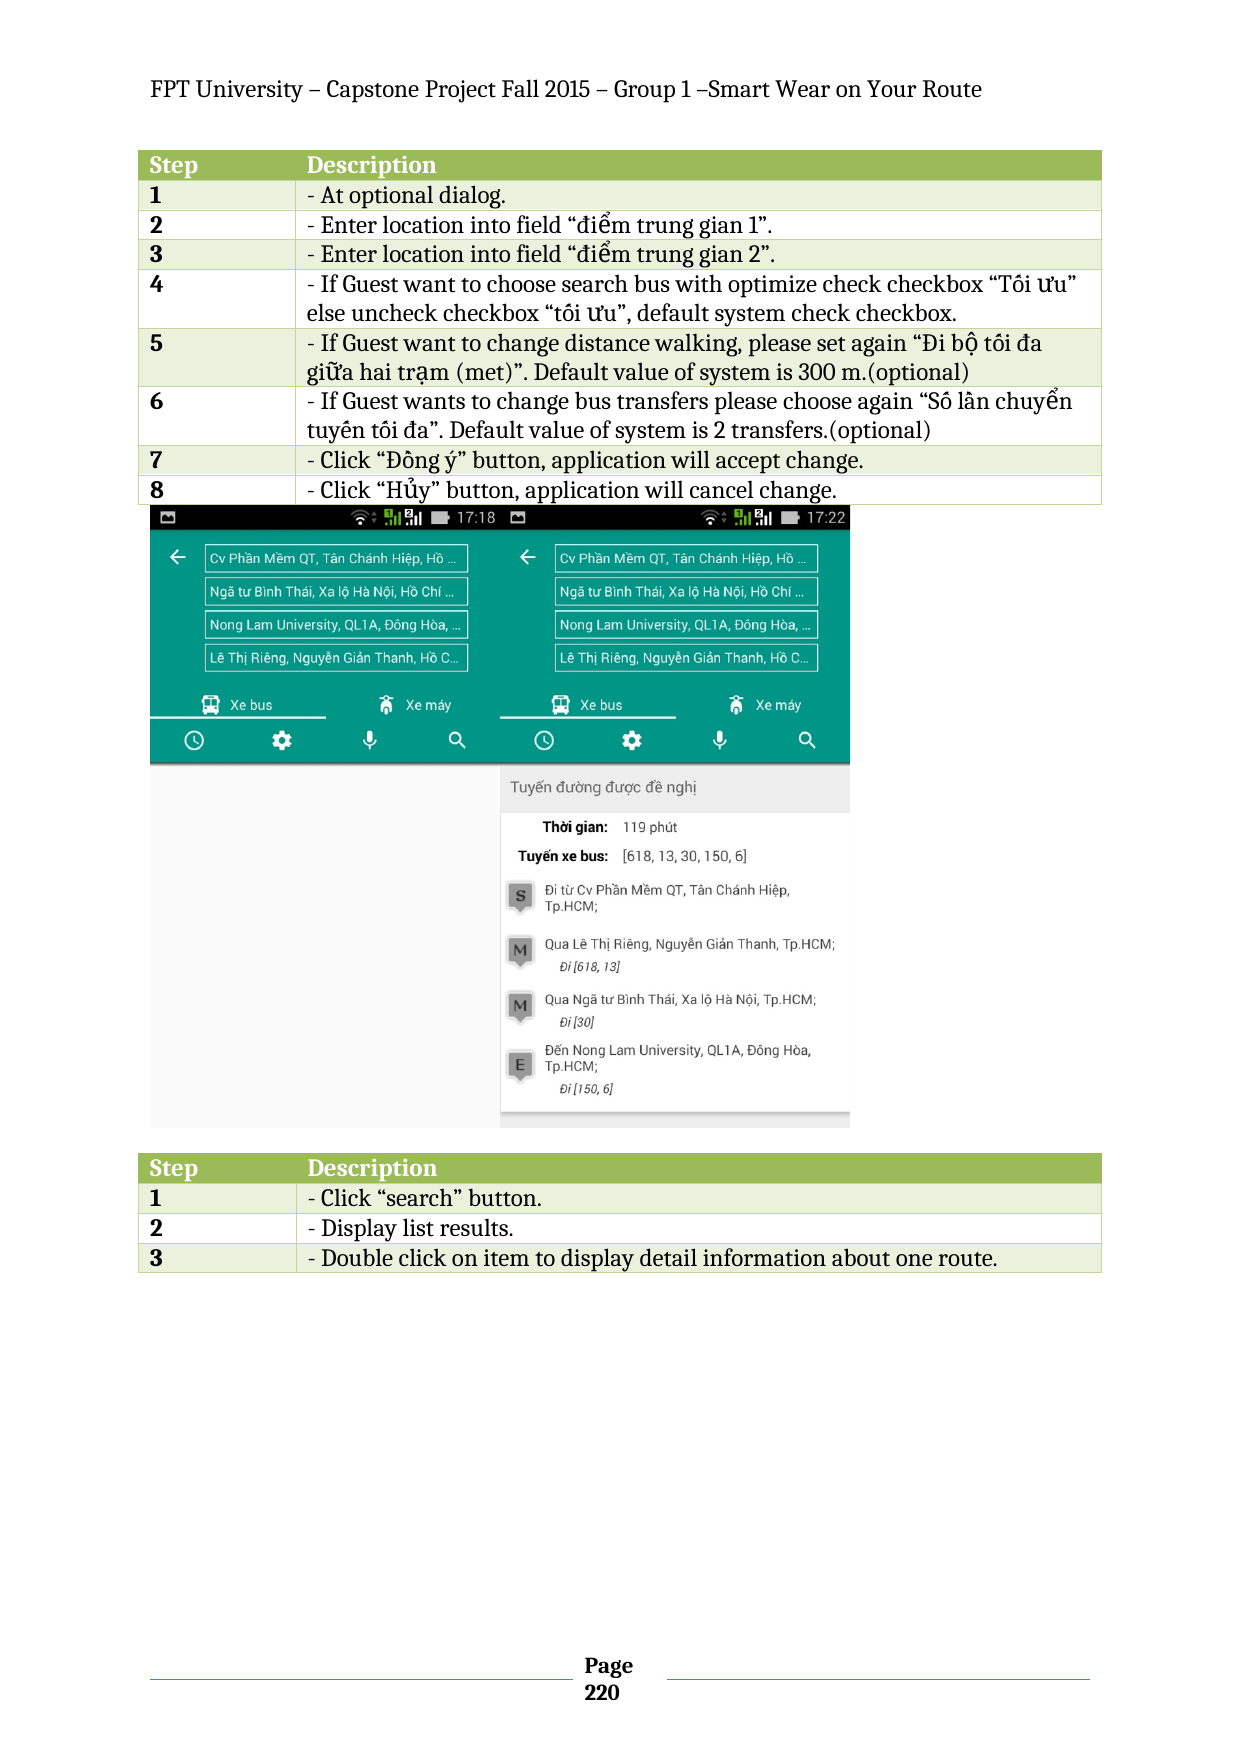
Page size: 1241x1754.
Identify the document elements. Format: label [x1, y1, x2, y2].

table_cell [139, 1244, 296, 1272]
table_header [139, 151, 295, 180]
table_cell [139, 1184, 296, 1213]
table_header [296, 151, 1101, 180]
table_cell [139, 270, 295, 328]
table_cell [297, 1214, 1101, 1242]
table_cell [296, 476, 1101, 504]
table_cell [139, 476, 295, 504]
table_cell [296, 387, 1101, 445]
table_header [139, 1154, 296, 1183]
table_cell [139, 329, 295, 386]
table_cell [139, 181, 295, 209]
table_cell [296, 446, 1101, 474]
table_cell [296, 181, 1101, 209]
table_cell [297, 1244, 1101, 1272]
picture [150, 505, 851, 1128]
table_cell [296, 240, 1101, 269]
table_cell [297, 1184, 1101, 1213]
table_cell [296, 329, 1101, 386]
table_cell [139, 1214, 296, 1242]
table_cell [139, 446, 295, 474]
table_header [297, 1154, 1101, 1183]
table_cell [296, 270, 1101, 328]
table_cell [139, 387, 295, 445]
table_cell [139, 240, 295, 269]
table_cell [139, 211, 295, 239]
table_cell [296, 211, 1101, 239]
